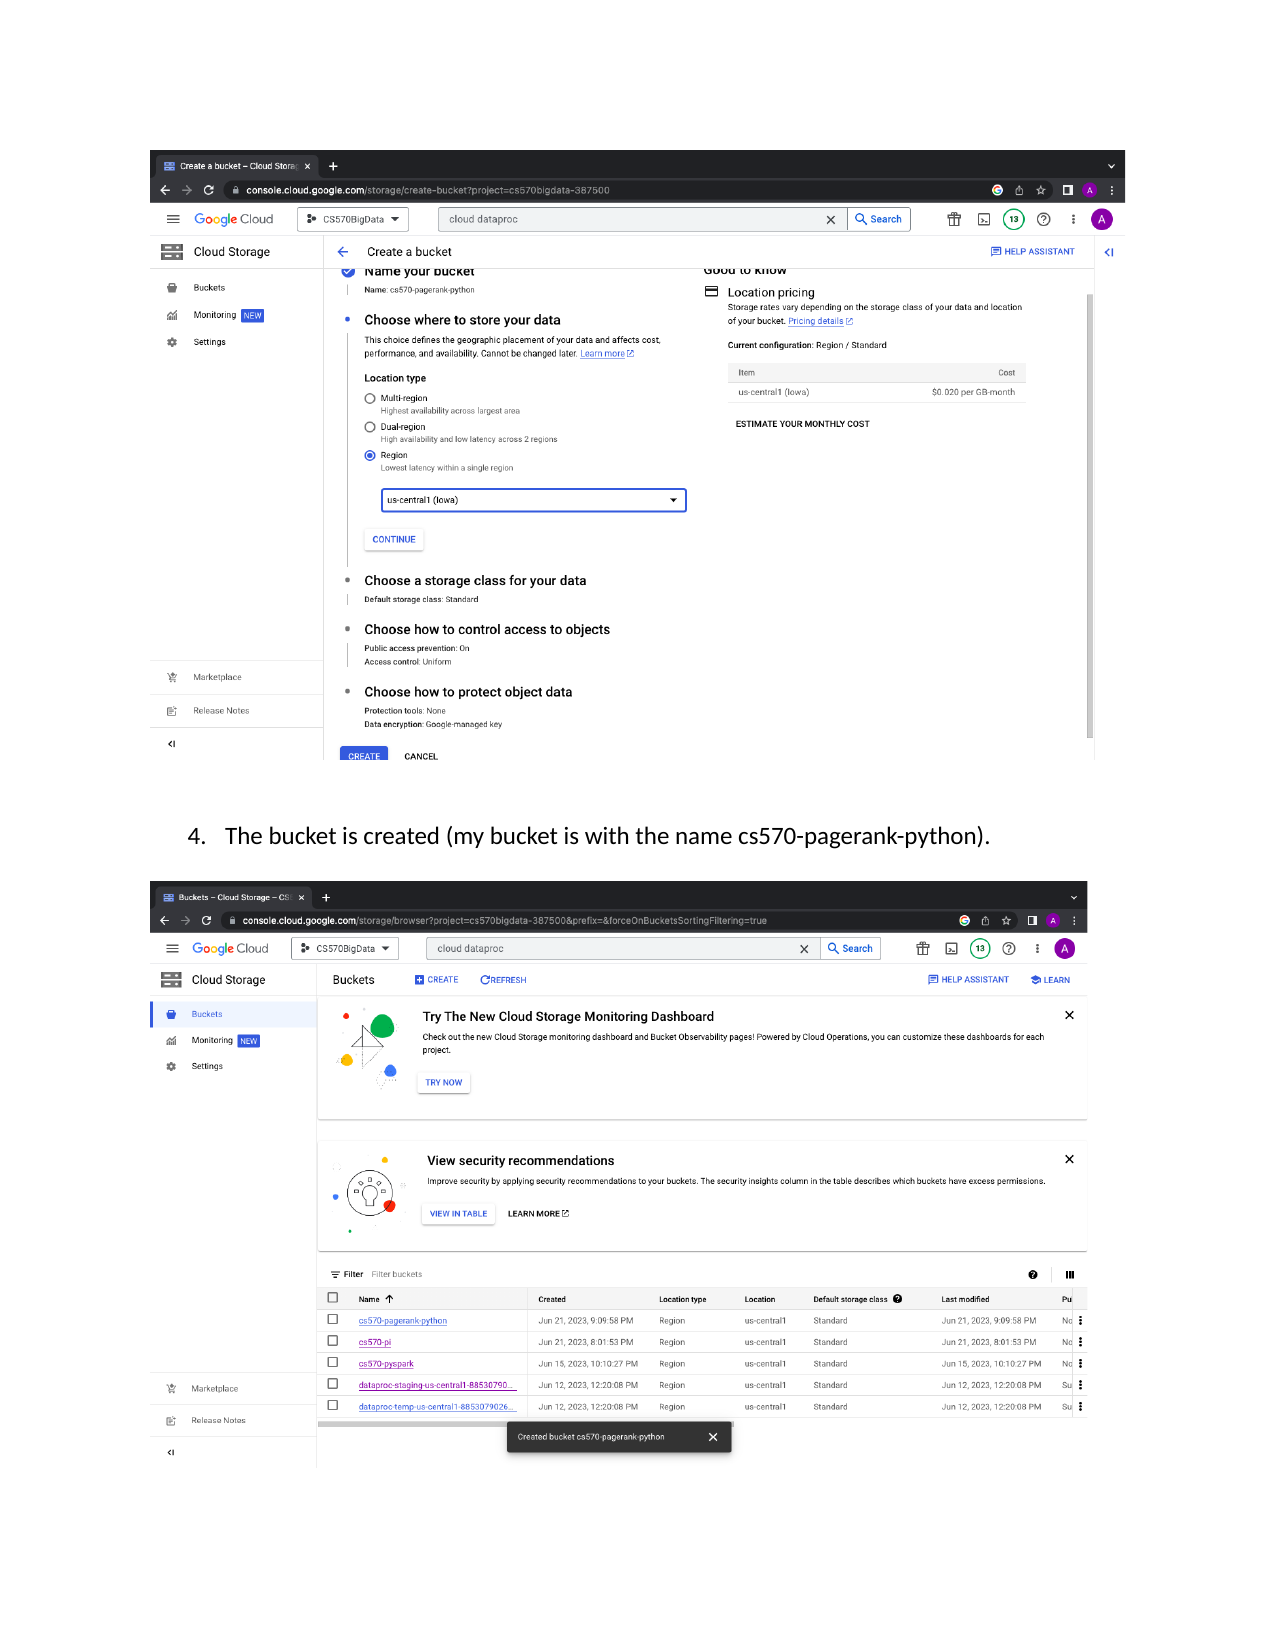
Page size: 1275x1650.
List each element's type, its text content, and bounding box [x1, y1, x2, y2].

list The bucket is created (my bucket is with the name cs570-pagerank-python). [187, 820, 1125, 851]
picture [150, 881, 1088, 1468]
picture [150, 150, 1125, 760]
